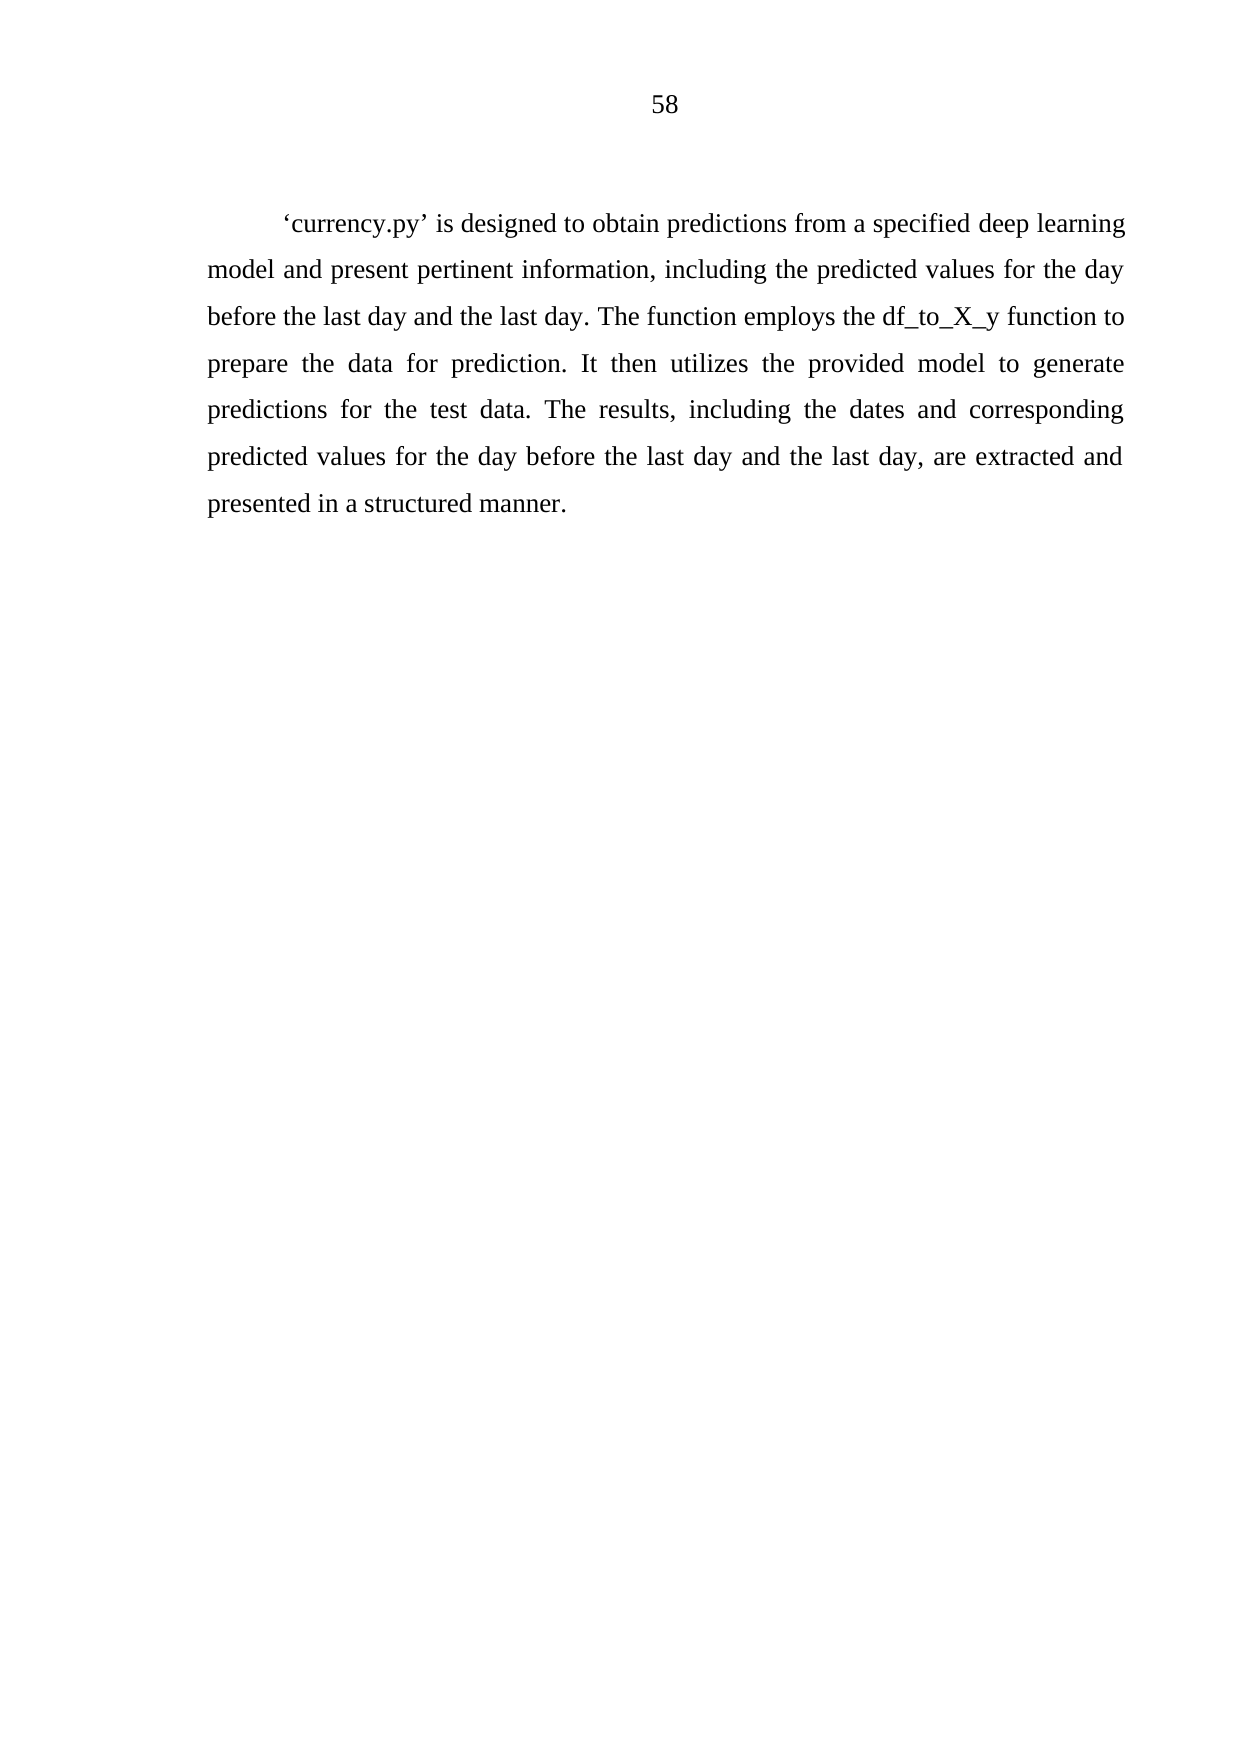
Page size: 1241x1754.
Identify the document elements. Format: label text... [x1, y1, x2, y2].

text ‘currency.py’ is designed to obtain predictions from a specified deep learning model and present pertinent information, including the predicted values for the day before the last day and the last day. The function employs the df_to_X_y function to prepare the data for prediction. It then utilizes the provided model to generate predictions for the test data. The results, including the dates and corresponding predicted values for the day before the last day and the last day, are extracted and presented in a structured manner. [207, 207, 1125, 518]
